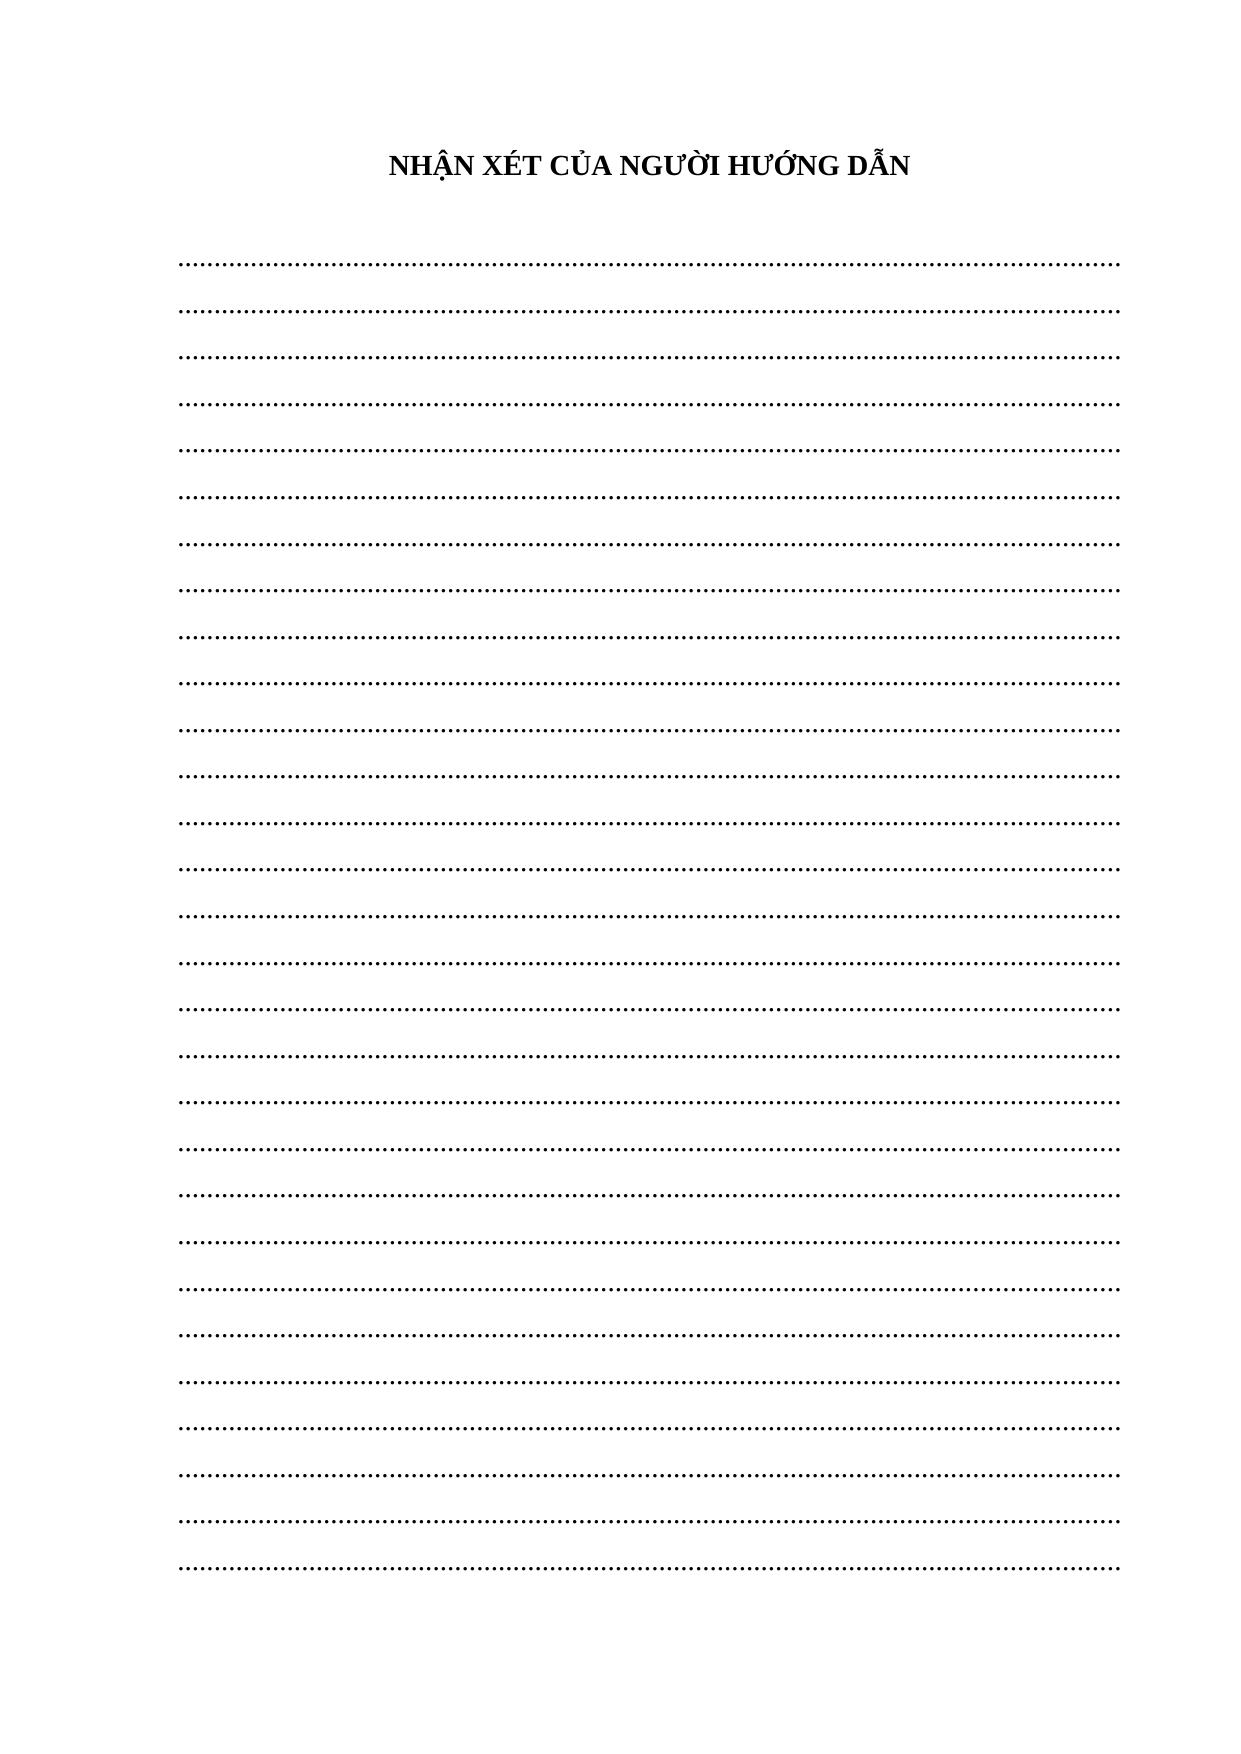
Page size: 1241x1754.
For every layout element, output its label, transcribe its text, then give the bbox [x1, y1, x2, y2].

text NHẬN XÉT CỦA NGƯỜI HƯỚNG DẪN [177, 148, 1122, 181]
